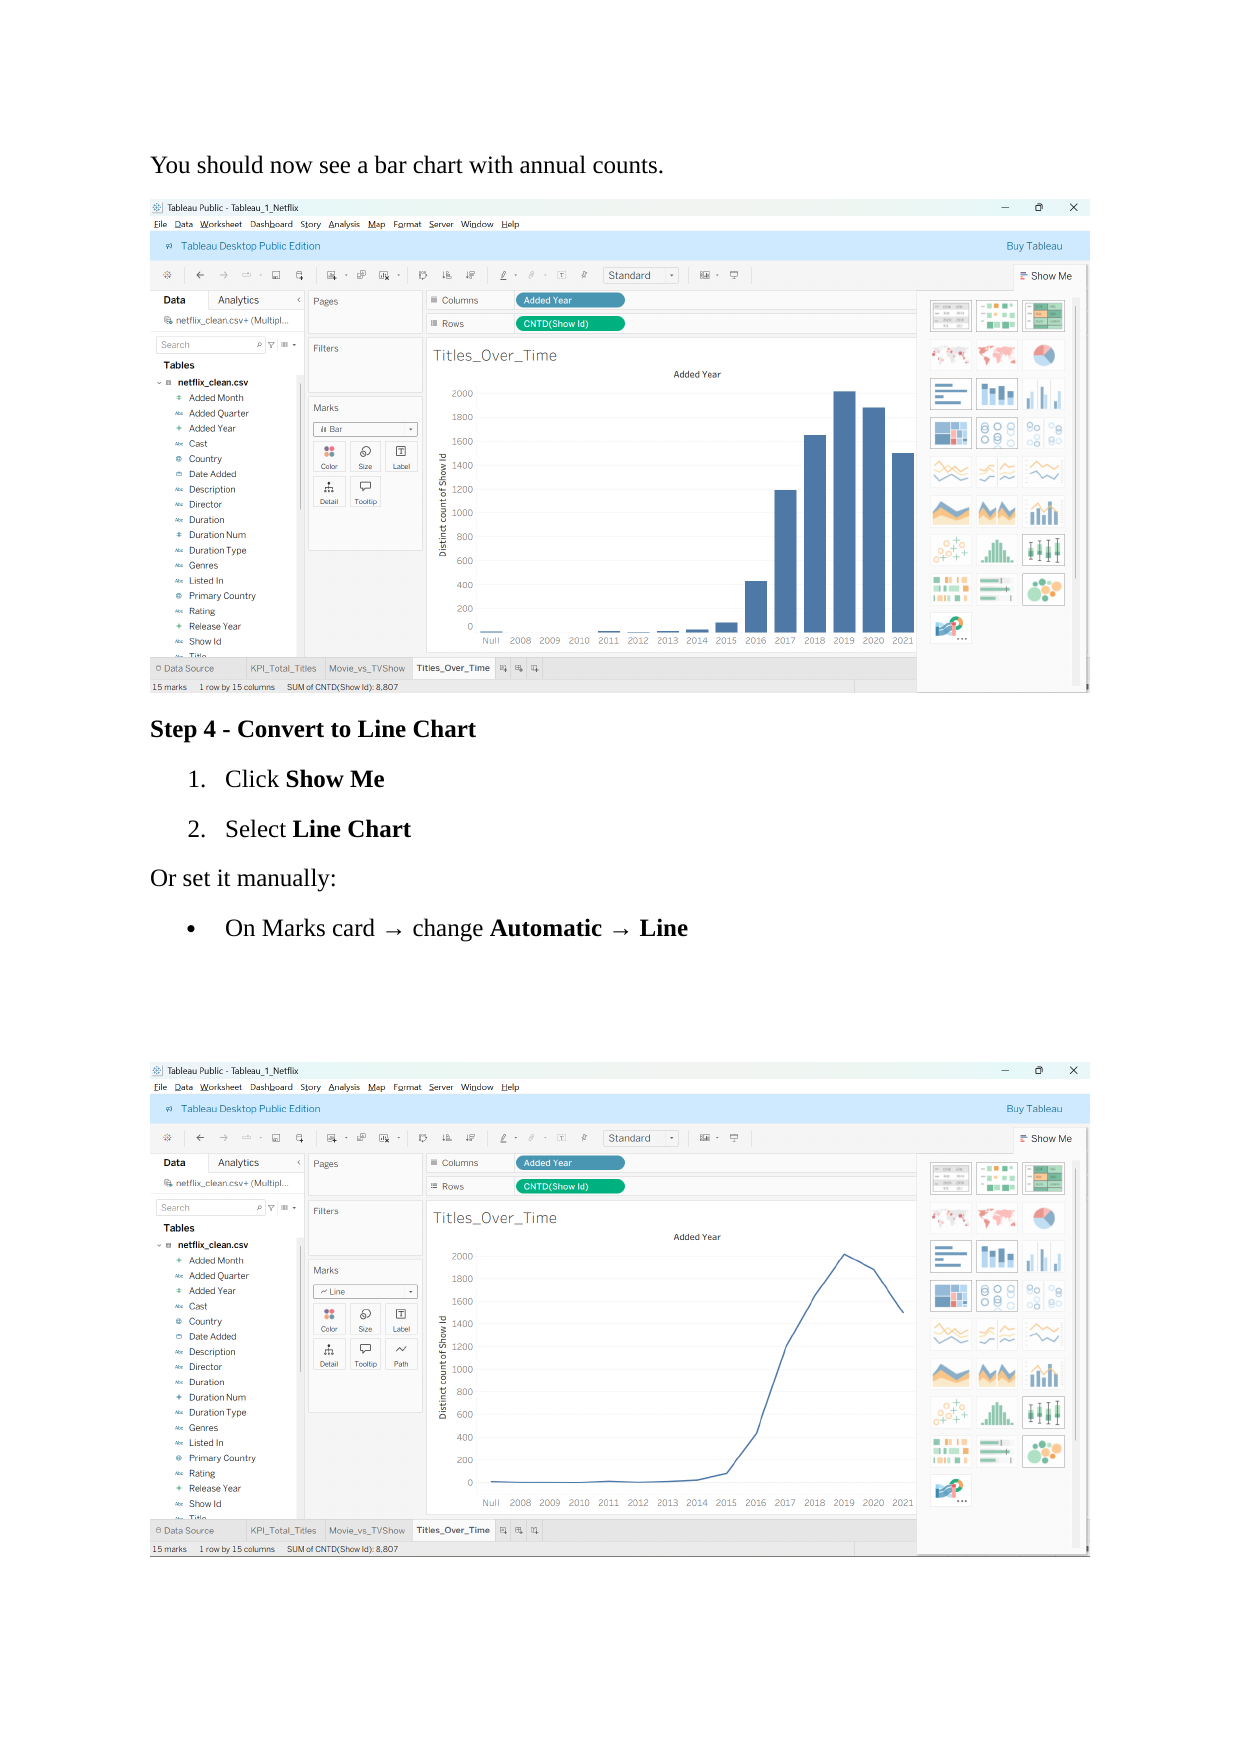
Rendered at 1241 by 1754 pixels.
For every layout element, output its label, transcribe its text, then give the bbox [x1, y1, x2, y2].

text You should now see a bar chart with annual counts. [150, 150, 1090, 179]
text Or set it manually: [150, 863, 1090, 892]
list Click Show Me [187, 764, 1090, 793]
list Select Line Chart [187, 814, 1090, 842]
picture [150, 1062, 1091, 1557]
text Step 4 - Convert to Line Chart [150, 714, 1090, 743]
picture [150, 199, 1091, 693]
list On Marks card → change Automatic → Line [187, 913, 1090, 942]
